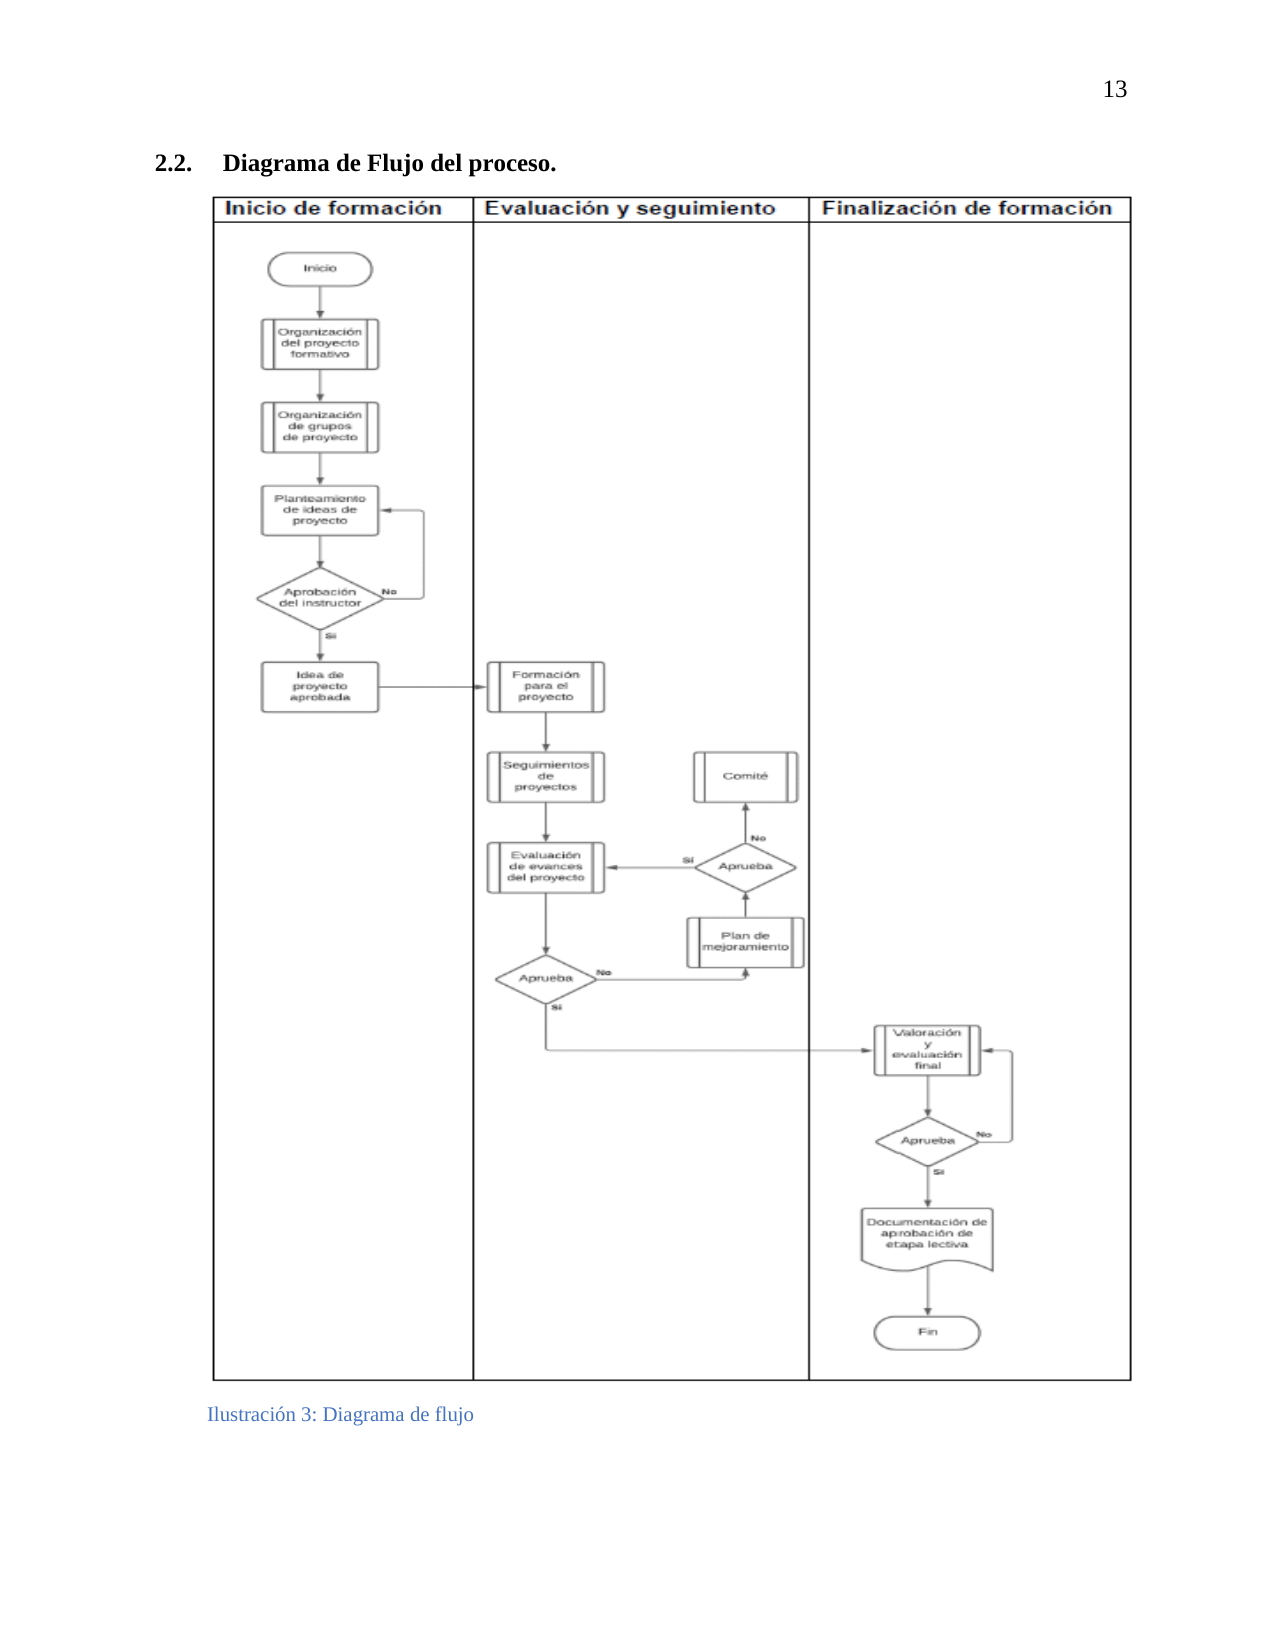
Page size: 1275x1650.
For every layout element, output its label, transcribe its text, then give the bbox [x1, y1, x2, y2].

text Ilustración 3: Diagrama de flujo [148, 1402, 1127, 1426]
picture [206, 190, 1139, 1388]
subtitle Diagrama de Flujo del proceso. [154, 148, 1127, 176]
